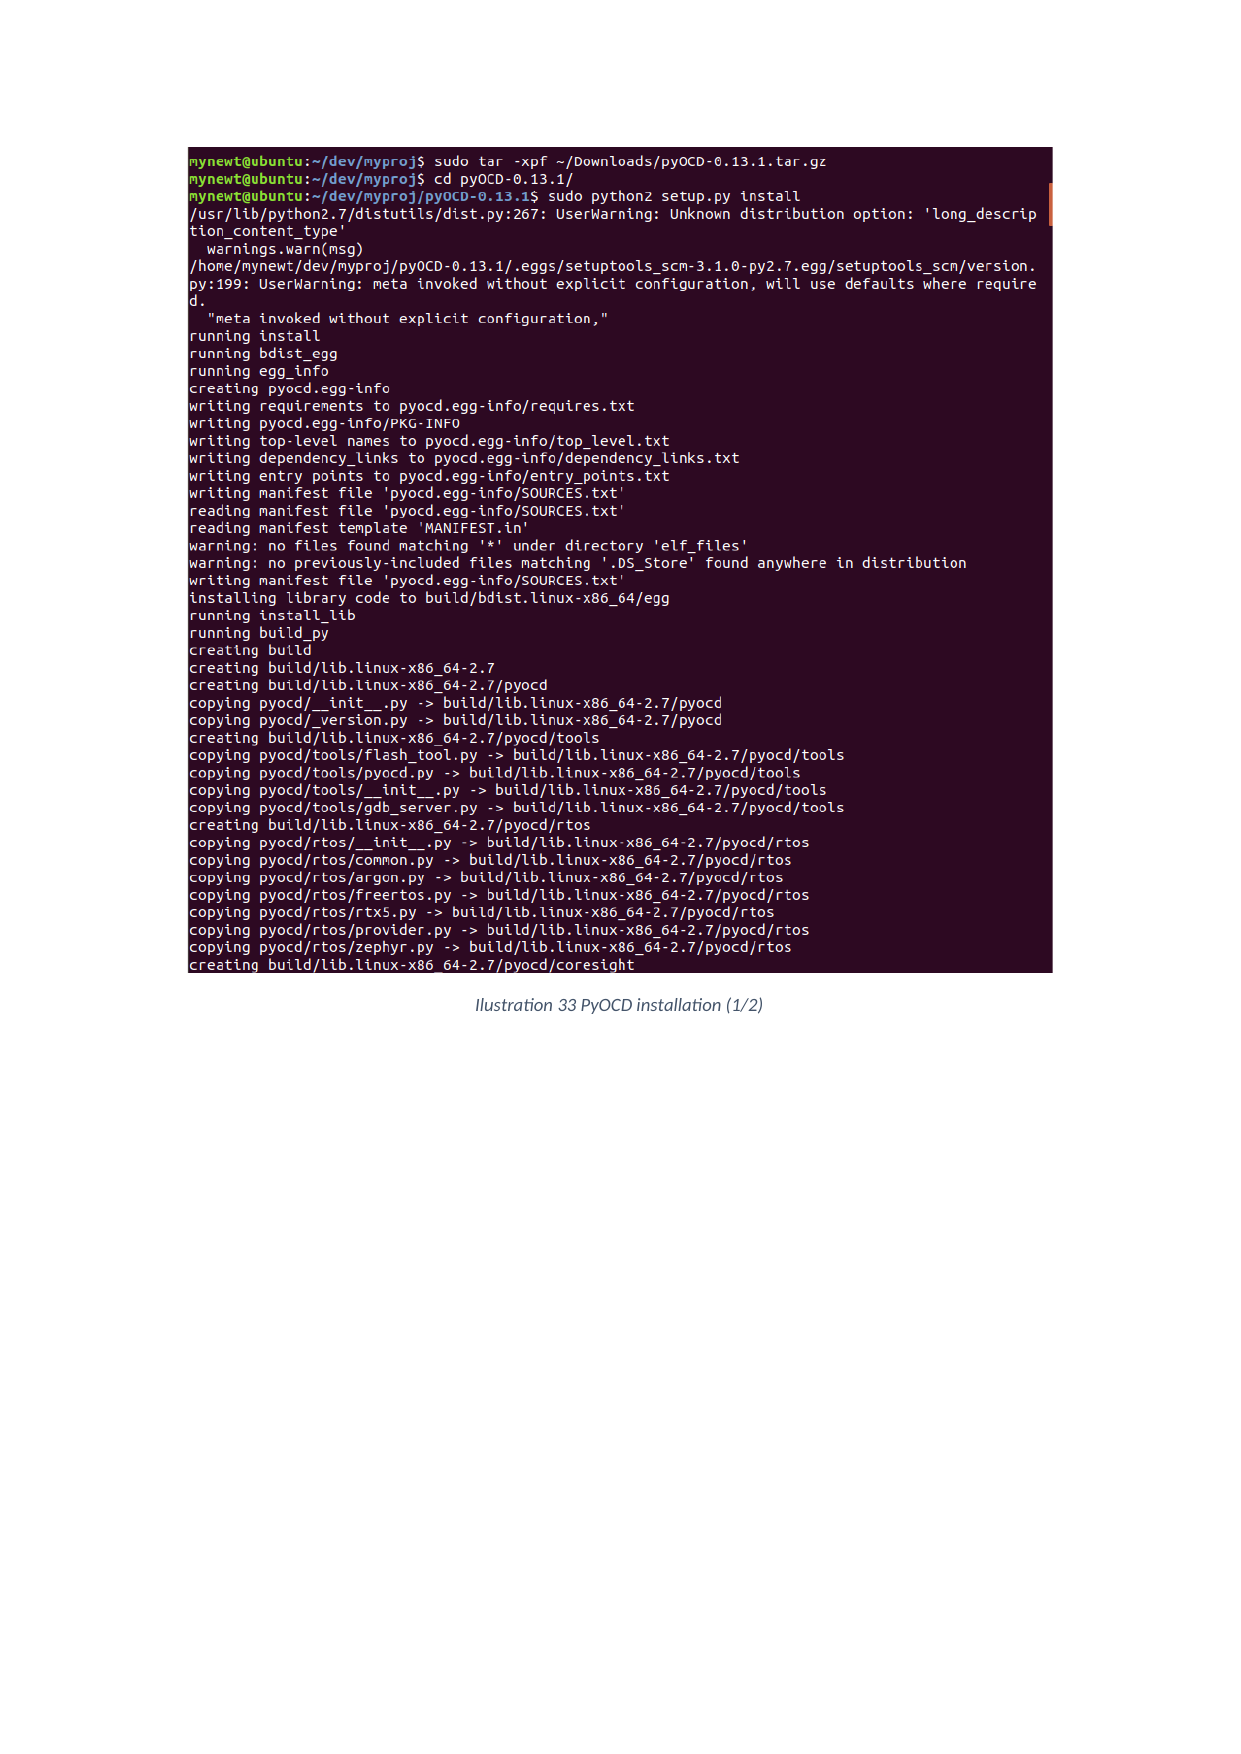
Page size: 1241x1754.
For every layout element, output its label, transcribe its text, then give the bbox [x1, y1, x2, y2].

picture [187, 147, 1053, 973]
text Ilustration 33 PyOCD installation (1/2) [177, 993, 1063, 1016]
